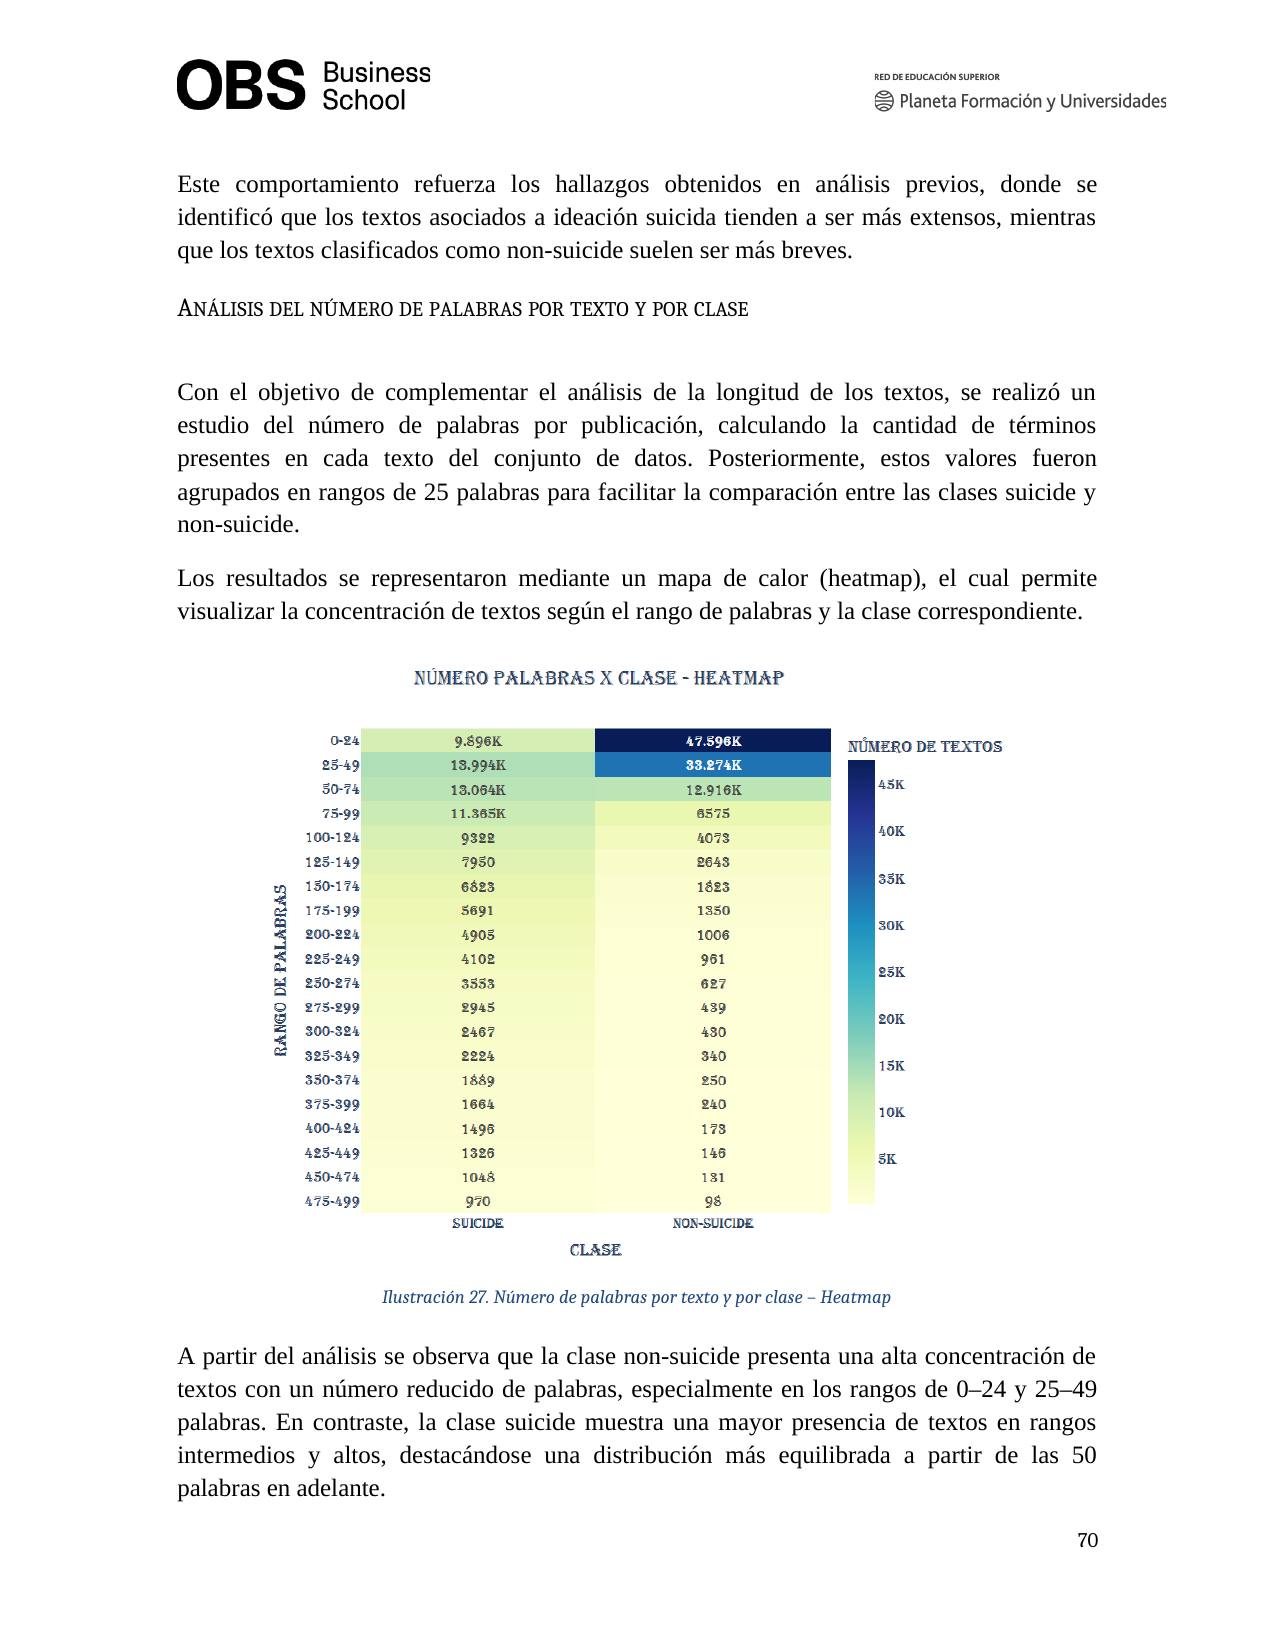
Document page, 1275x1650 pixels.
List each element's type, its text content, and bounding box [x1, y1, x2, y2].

picture [177, 59, 431, 110]
text A partir del análisis se observa que la clase non-suicide presenta una alta concentración de textos con un número reducido de palabras, especialmente en los rangos de 0–24 y 25–49 palabras. En contraste, la clase suicide muestra una mayor presencia de textos en rangos intermedios y altos, destacándose una distribución más equilibrada a partir de las 50 palabras en adelante. [177, 1341, 1098, 1502]
text Este comportamiento refuerza los hallazgos obtenidos en análisis previos, donde se identificó que los textos asociados a ideación suicida tienden a ser más extensos, mientras que los textos clasificados como non-suicide suelen ser más breves. [177, 169, 1098, 264]
text Con el objetivo de complementar el análisis de la longitud de los textos, se realizó un estudio del número de palabras por publicación, calculando la cantidad de términos presentes en cada texto del conjunto de datos. Posteriormente, estos valores fueron agrupados en rangos de 25 palabras para facilitar la comparación entre las clases suicide y non-suicide. [177, 377, 1098, 538]
text Los resultados se representaron mediante un mapa de calor (heatmap), el cual permite visualizar la concentración de textos según el rango de palabras y la clase correspondiente. [177, 563, 1098, 625]
subtitle Análisis del número de palabras por texto y por clase [177, 293, 1098, 323]
picture [874, 72, 1167, 112]
text Ilustración 27. Número de palabras por texto y por clase – Heatmap [177, 1287, 1098, 1308]
picture [265, 662, 1010, 1263]
